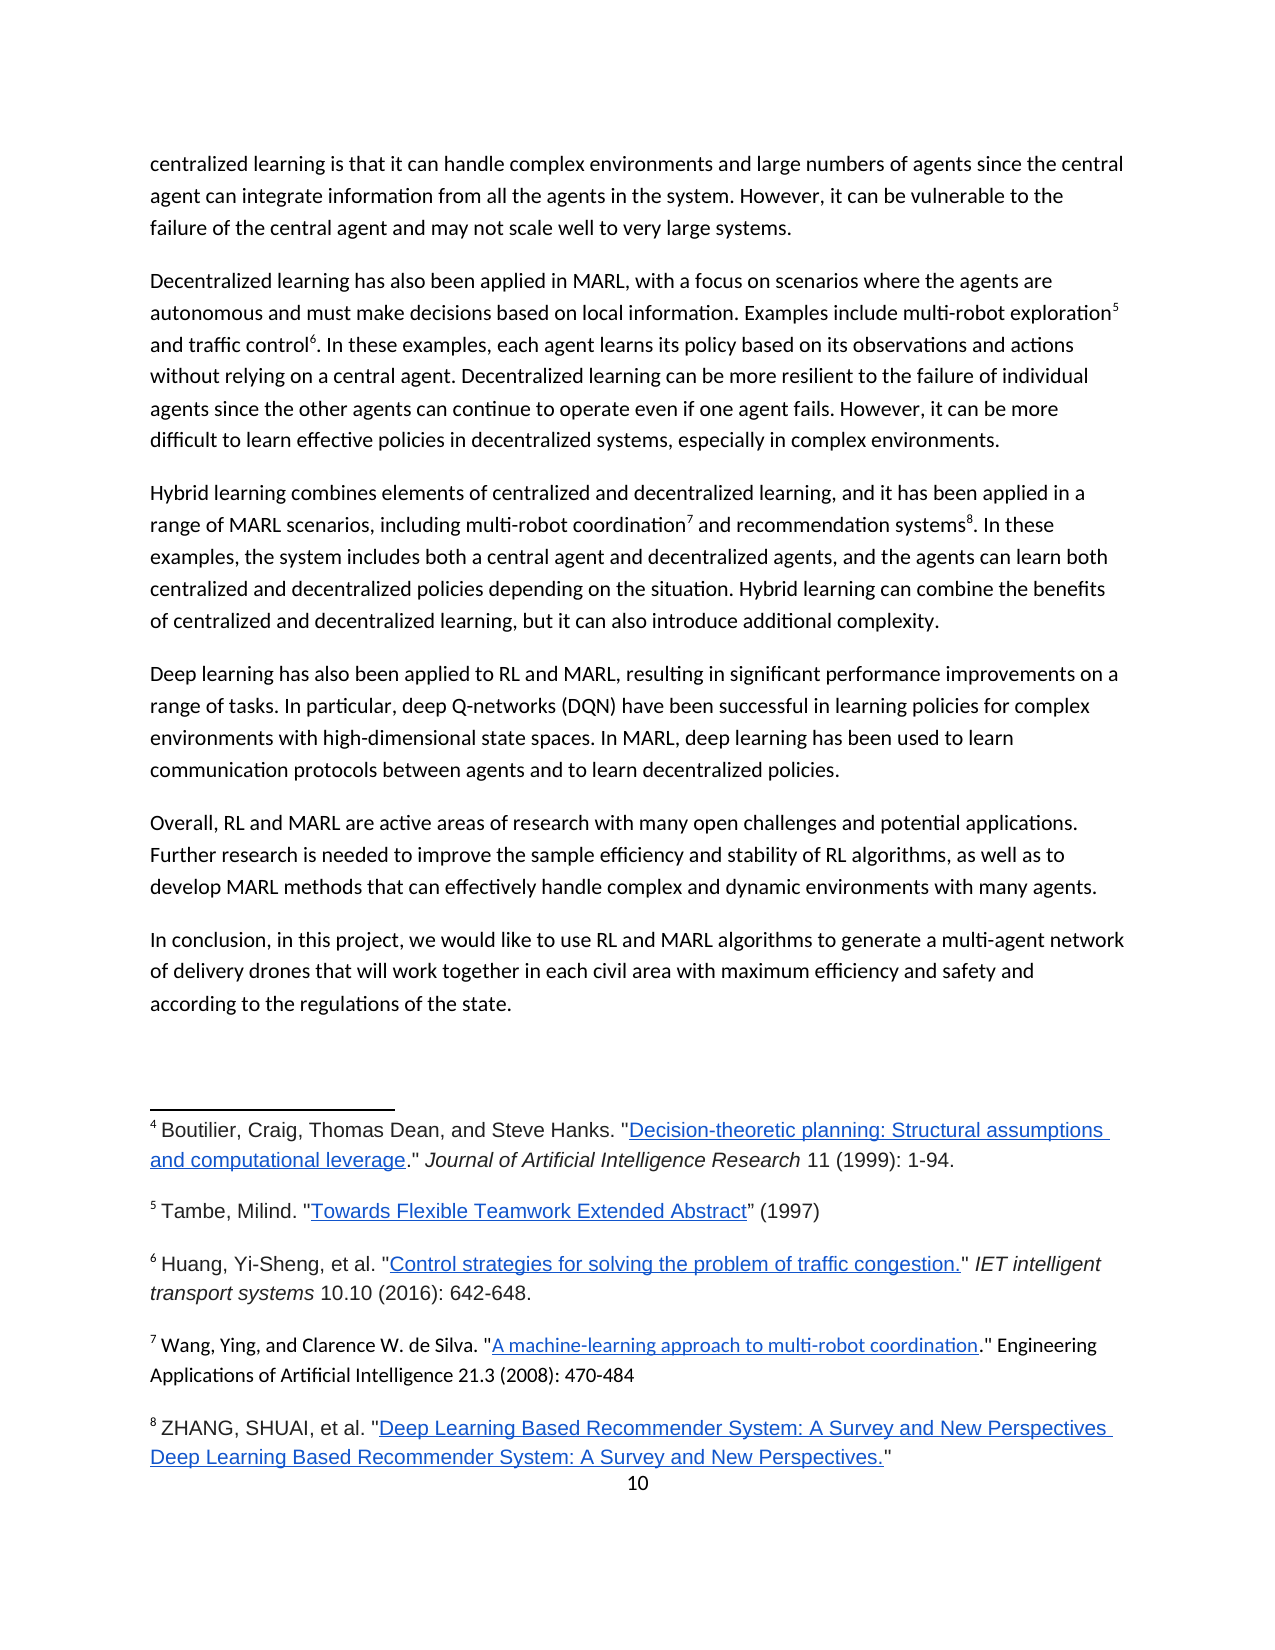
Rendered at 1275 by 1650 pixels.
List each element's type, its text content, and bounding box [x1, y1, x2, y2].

text Deep learning has also been applied to RL and MARL, resulting in significant performance improvements on a range of tasks. In particular, deep Q-networks (DQN) have been successful in learning policies for complex environments with high-dimensional state spaces. In MARL, deep learning has been used to learn communication protocols between agents and to learn decentralized policies. [150, 660, 1125, 783]
text Decentralized learning has also been applied in MARL, with a focus on scenarios where the agents are autonomous and must make decisions based on local information. Examples include multi-robot exploration and traffic control. In these examples, each agent learns its policy based on its observations and actions without relying on a central agent. Decentralized learning can be more resilient to the failure of individual agents since the other agents can continue to operate even if one agent fails. However, it can be more difficult to learn effective policies in decentralized systems, especially in complex environments. [150, 267, 1125, 453]
text Overall, RL and MARL are active areas of research with many open challenges and potential applications. Further research is needed to improve the sample efficiency and stability of RL algorithms, as well as to develop MARL methods that can effectively handle complex and dynamic environments with many agents. [150, 809, 1125, 899]
text In conclusion, in this project, we would like to use RL and MARL algorithms to generate a multi-agent network of delivery drones that will work together in each civil area with maximum efficiency and safety and according to the regulations of the state. [150, 926, 1125, 1016]
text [150, 150, 1125, 241]
text Hybrid learning combines elements of centralized and decentralized learning, and it has been applied in a range of MARL scenarios, including multi-robot coordination and recommendation systems. In these examples, the system includes both a central agent and decentralized agents, and the agents can learn both centralized and decentralized policies depending on the situation. Hybrid learning can combine the benefits of centralized and decentralized learning, but it can also introduce additional complexity. [150, 479, 1125, 634]
